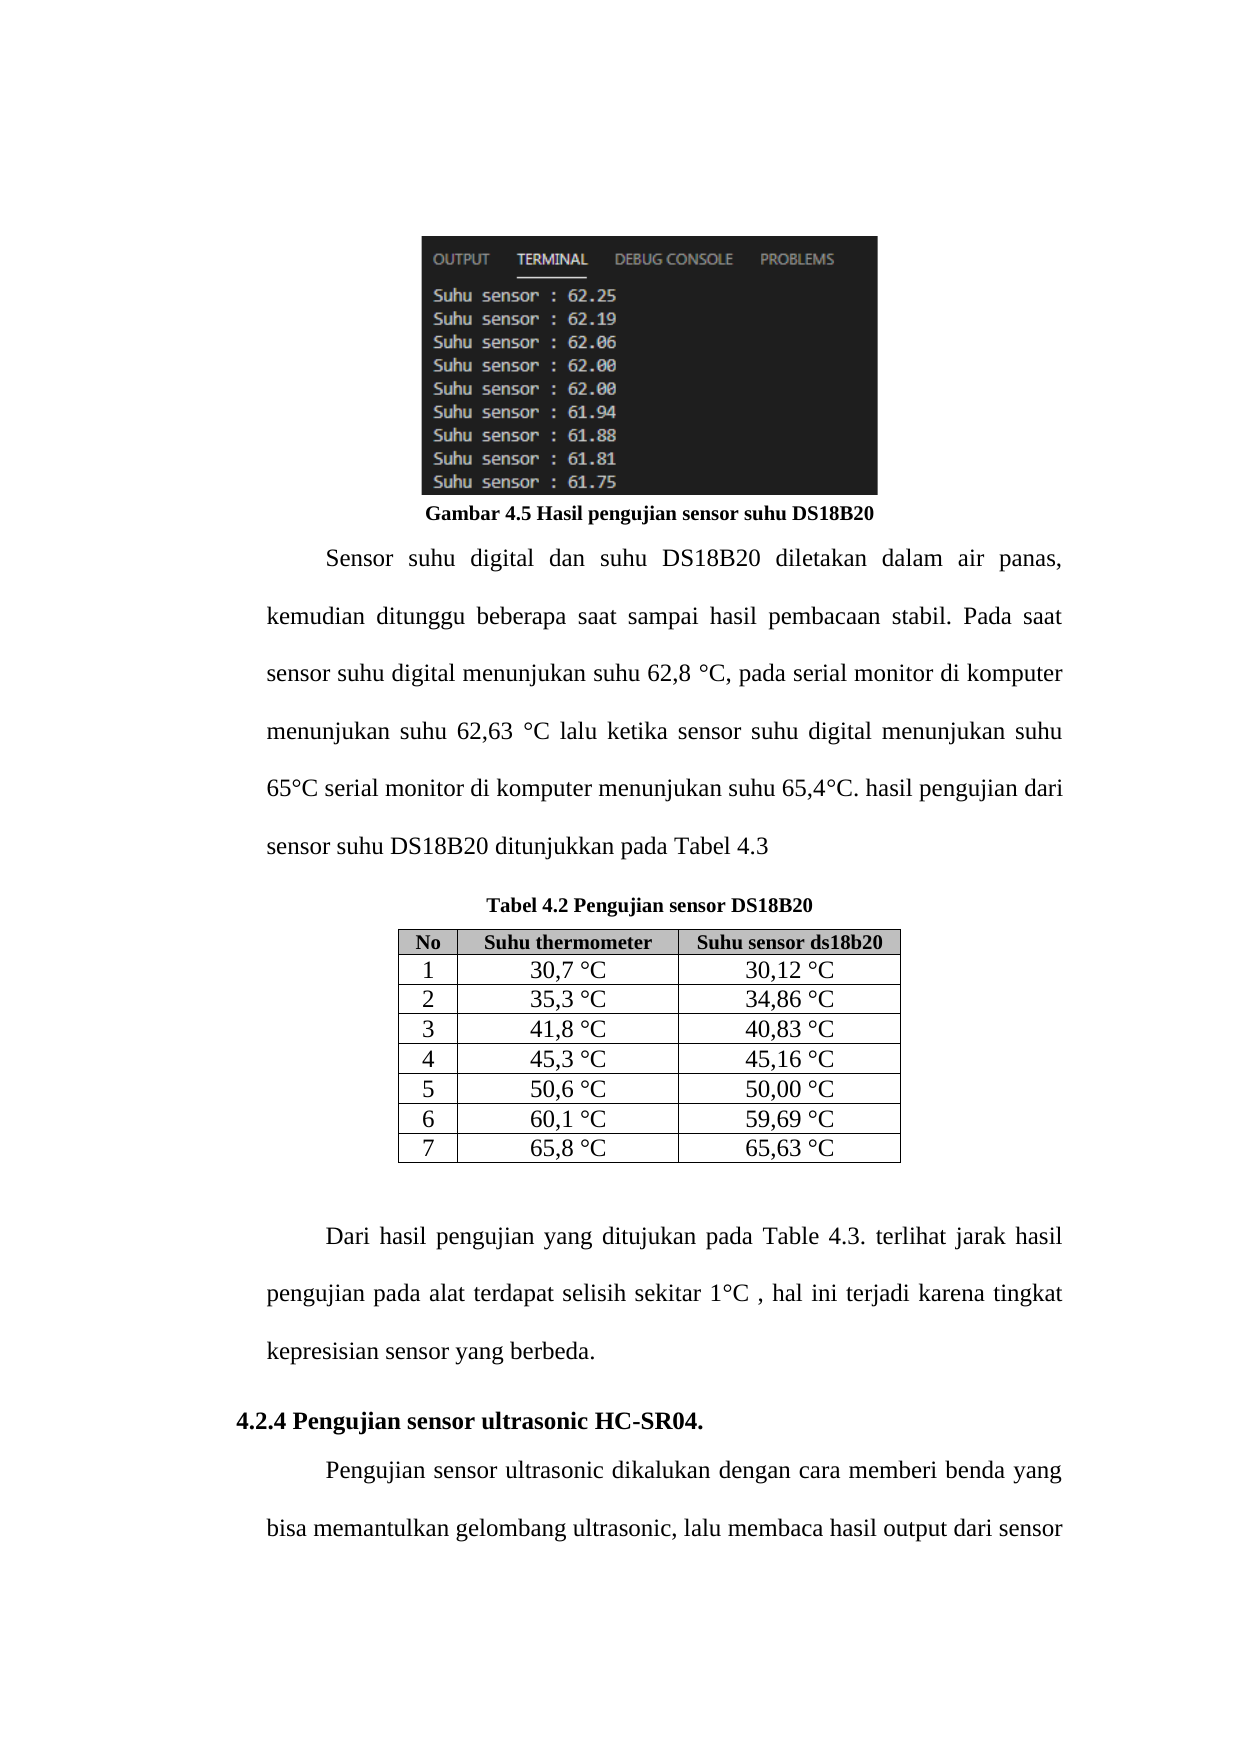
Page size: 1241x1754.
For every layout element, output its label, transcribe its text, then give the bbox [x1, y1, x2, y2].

table_cell 65,8 °C [458, 1134, 678, 1162]
table_cell 41,8 °C [458, 1014, 678, 1043]
table_cell 1 [399, 955, 457, 983]
table_cell 45,16 °C [679, 1044, 900, 1073]
table_header Suhu thermometer [458, 930, 678, 954]
subtitle Gambar 4.5 Hasil pengujian sensor suhu DS18B20 [236, 501, 1063, 525]
table_cell 59,69 °C [679, 1104, 900, 1132]
subtitle 4.2.4 Pengujian sensor ultrasonic HC-SR04. [236, 1406, 1063, 1434]
table_cell 40,83 °C [679, 1014, 900, 1043]
picture [421, 236, 878, 495]
table_cell 30,7 °C [458, 955, 678, 983]
table_cell 50,6 °C [458, 1074, 678, 1103]
text Dari hasil pengujian yang ditujukan pada Table 4.3. terlihat jarak hasil pengujian pada alat terdapat selisih sekitar 1°C , hal ini terjadi karena tingkat kepresisian sensor yang berbeda. [266, 1221, 1063, 1364]
table_cell 7 [399, 1134, 457, 1162]
table_cell 65,63 °C [679, 1134, 900, 1162]
table_cell 60,1 °C [458, 1104, 678, 1132]
table_cell 3 [399, 1014, 457, 1043]
table_cell 6 [399, 1104, 457, 1132]
table_header Suhu sensor ds18b20 [679, 930, 900, 954]
text Sensor suhu digital dan suhu DS18B20 diletakan dalam air panas, kemudian ditunggu beberapa saat sampai hasil pembacaan stabil. Pada saat sensor suhu digital menunjukan suhu 62,8 °C, pada serial monitor di komputer menunjukan suhu 62,63 °C lalu ketika sensor suhu digital menunjukan suhu 65°C serial monitor di komputer menunjukan suhu 65,4°C. hasil pengujian dari sensor suhu DS18B20 ditunjukkan pada Tabel 4.3 [266, 543, 1063, 860]
table_cell 5 [399, 1074, 457, 1103]
table_cell 34,86 °C [679, 985, 900, 1013]
table_cell 45,3 °C [458, 1044, 678, 1073]
table_cell 2 [399, 985, 457, 1013]
table_cell 35,3 °C [458, 985, 678, 1013]
subtitle Tabel 4.2 Pengujian sensor DS18B20 [236, 893, 1063, 917]
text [266, 1455, 1063, 1541]
table_cell 4 [399, 1044, 457, 1073]
table_header No [399, 930, 457, 954]
table_cell 30,12 °C [679, 955, 900, 983]
table_cell 50,00 °C [679, 1074, 900, 1103]
